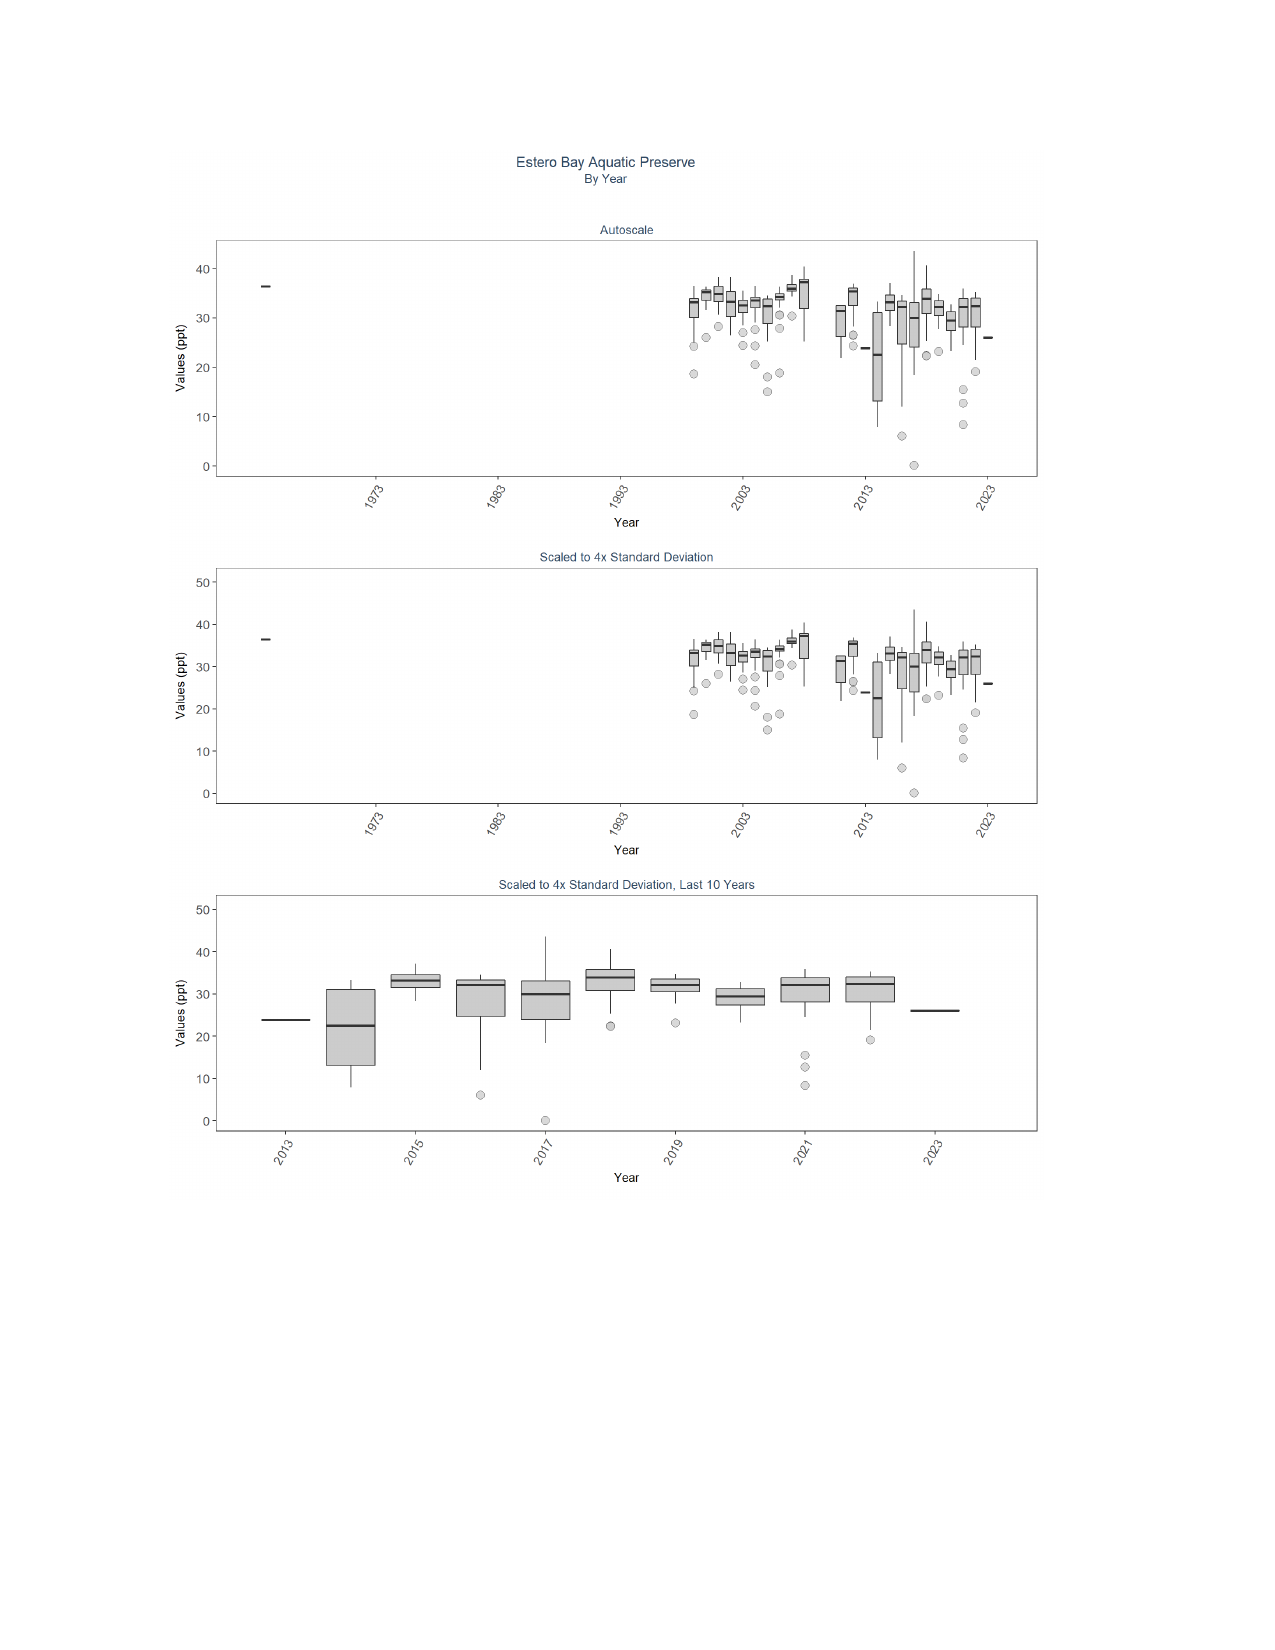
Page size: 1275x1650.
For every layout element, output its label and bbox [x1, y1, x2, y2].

picture [168, 150, 1044, 1200]
